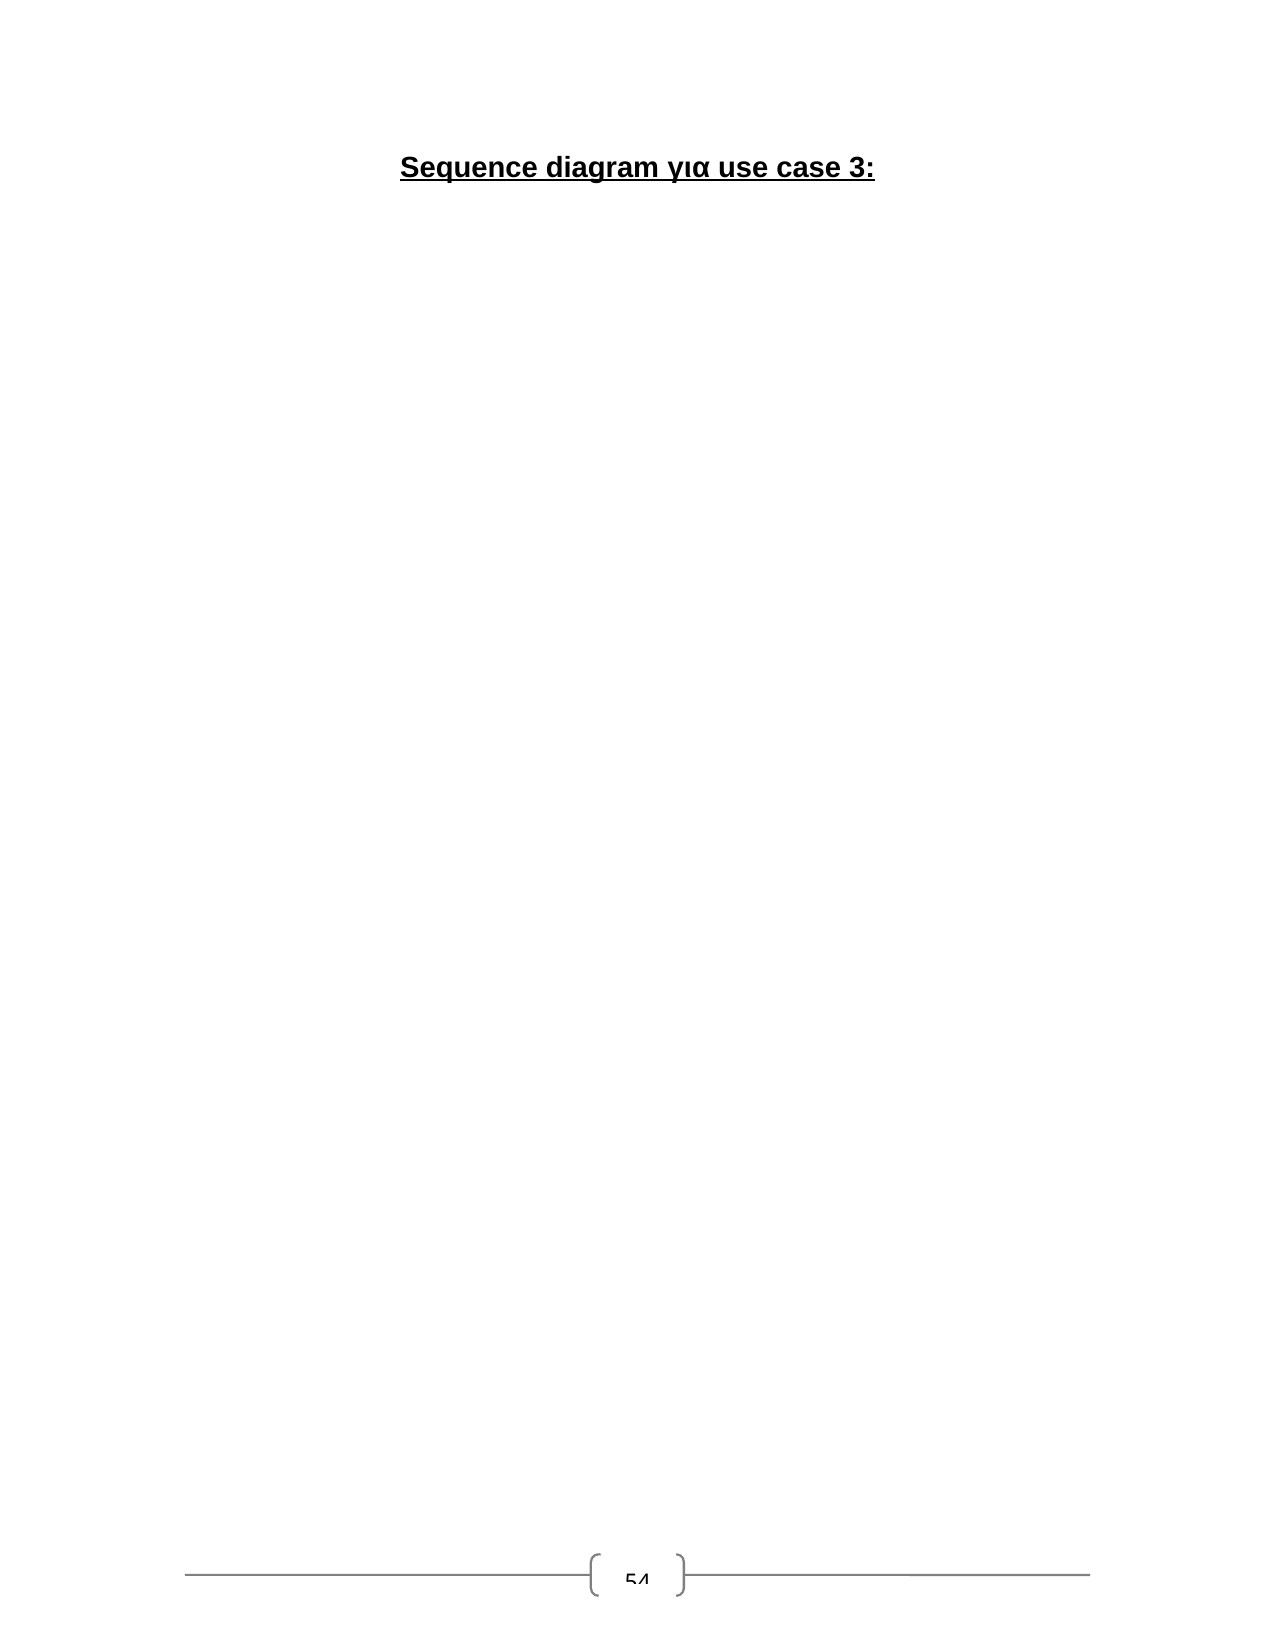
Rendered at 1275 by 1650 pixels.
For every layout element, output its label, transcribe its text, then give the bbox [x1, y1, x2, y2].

text Sequence diagram για use case 3: [187, 150, 1087, 183]
